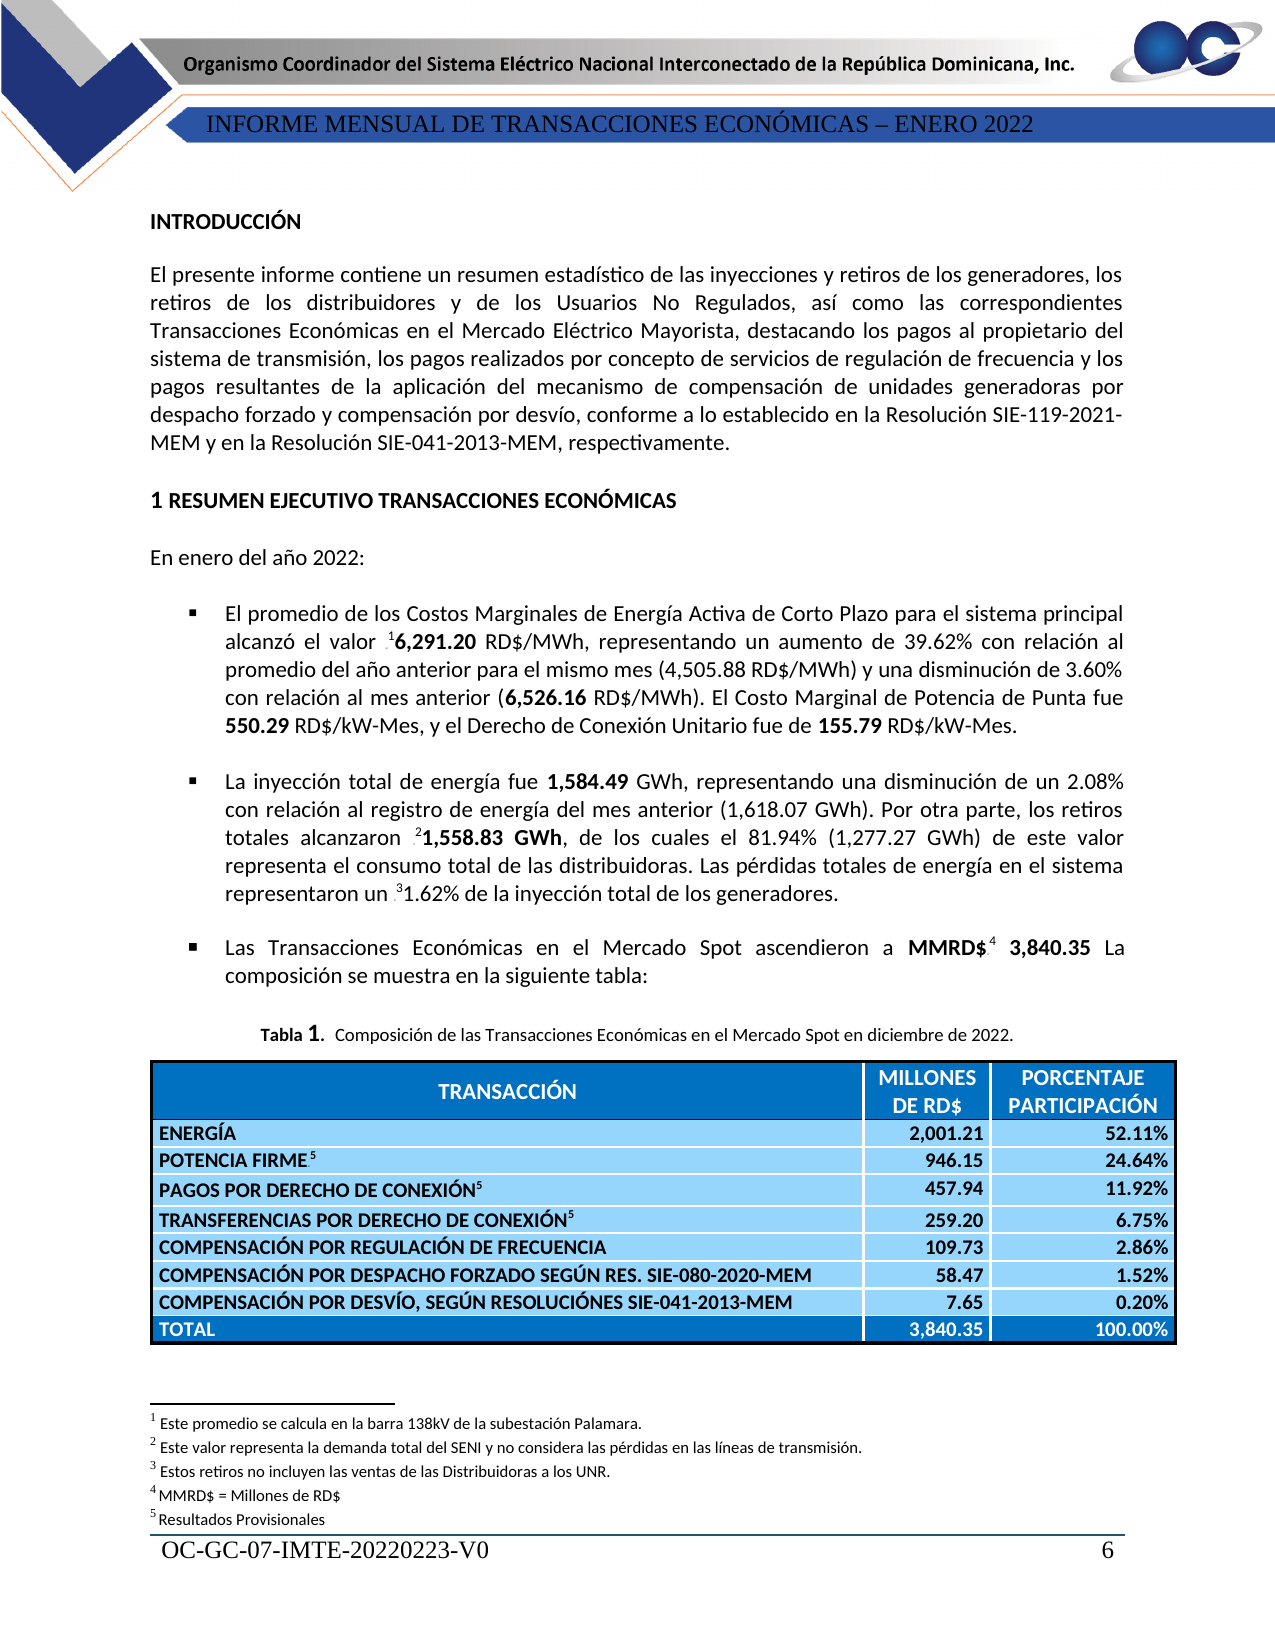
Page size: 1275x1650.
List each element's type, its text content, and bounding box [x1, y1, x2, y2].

table_cell TRANSFERENCIAS POR DERECHO DE CONEXIÓN5 [153, 1207, 862, 1232]
subtitle INTRODUCCIÓN [150, 207, 1125, 235]
table_cell 0.20% [992, 1290, 1174, 1315]
table_header TRANSACCIÓN [153, 1063, 862, 1119]
table_cell 259.20 [865, 1207, 989, 1232]
text En enero del año 2022: [150, 543, 1125, 571]
list La inyección total de energía fue 1,584.49 GWh, representando una disminución de un 2.08% con relación al registro de energía del mes anterior (1,618.07 GWh). Por otra parte, los retiros totales alcanzaron 1F1,558.83 GWh, de los cuales el 81.94% (1,277.27 GWh) de este valor representa el consumo total de las distribuidoras. Las pérdidas totales de energía en el sistema representaron un 2F1.62% de la inyección total de los generadores. [187, 767, 1125, 907]
table_cell ENERGÍA [153, 1120, 862, 1146]
table_cell 58.47 [865, 1262, 989, 1287]
text Tabla 1. Composición de las Transacciones Económicas en el Mercado Spot en diciembre de 2022. [150, 1017, 1125, 1047]
table_header PORCENTAJE PARTICIPACIÓN [992, 1063, 1174, 1119]
table_header MILLONES DE RD$ [865, 1063, 989, 1119]
table_cell 7.65 [865, 1290, 989, 1315]
table_cell 457.94 [865, 1175, 989, 1205]
list El promedio de los Costos Marginales de Energía Activa de Corto Plazo para el sistema principal alcanzó el valor 0F6,291.20 RD$/MWh, representando un aumento de 39.62% con relación al promedio del año anterior para el mismo mes (4,505.88 RD$/MWh) y una disminución de 3.60% con relación al mes anterior (6,526.16 RD$/MWh). El Costo Marginal de Potencia de Punta fue 550.29 RD$/kW-Mes, y el Derecho de Conexión Unitario fue de 155.79 RD$/kW-Mes. [187, 599, 1125, 739]
table_cell 100.00% [992, 1316, 1174, 1341]
table_cell 6.75% [992, 1207, 1174, 1232]
table_cell 1.52% [992, 1262, 1174, 1287]
text El presente informe contiene un resumen estadístico de las inyecciones y retiros de los generadores, los retiros de los distribuidores y de los Usuarios No Regulados, así como las correspondientes Transacciones Económicas en el Mercado Eléctrico Mayorista, destacando los pagos al propietario del sistema de transmisión, los pagos realizados por concepto de servicios de regulación de frecuencia y los pagos resultantes de la aplicación del mecanismo de compensación de unidades generadoras por despacho forzado y compensación por desvío, conforme a lo establecido en la Resolución SIE-119-2021-MEM y en la Resolución SIE-041-2013-MEM, respectivamente. [150, 260, 1125, 457]
table_cell COMPENSACIÓN POR REGULACIÓN DE FRECUENCIA [153, 1234, 862, 1260]
table_cell 109.73 [865, 1234, 989, 1260]
table_cell COMPENSACIÓN POR DESVÍO, SEGÚN RESOLUCIÓNES SIE-041-2013-MEM [153, 1290, 862, 1315]
table_cell 24.64% [992, 1148, 1174, 1173]
table_cell TOTAL [153, 1316, 862, 1341]
list Las Transacciones Económicas en el Mercado Spot ascendieron a MMRD$3F 3,840.35 La composición se muestra en la siguiente tabla: [187, 933, 1125, 989]
table_cell COMPENSACIÓN POR DESPACHO FORZADO SEGÚN RES. SIE-080-2020-MEM [153, 1262, 862, 1287]
table_cell POTENCIA FIRME4F [153, 1148, 862, 1173]
table_cell 2,001.21 [865, 1120, 989, 1146]
picture [1, 0, 1275, 195]
subtitle RESUMEN EJECUTIVO TRANSACCIONES ECONÓMICAS [150, 484, 1125, 515]
table_cell 52.11% [992, 1120, 1174, 1146]
table_cell PAGOS POR DERECHO DE CONEXIÓN5 [153, 1175, 862, 1205]
table_cell 946.15 [865, 1148, 989, 1173]
table_cell 2.86% [992, 1234, 1174, 1260]
table_cell 11.92% [992, 1175, 1174, 1205]
table_cell 3,840.35 [865, 1316, 989, 1341]
